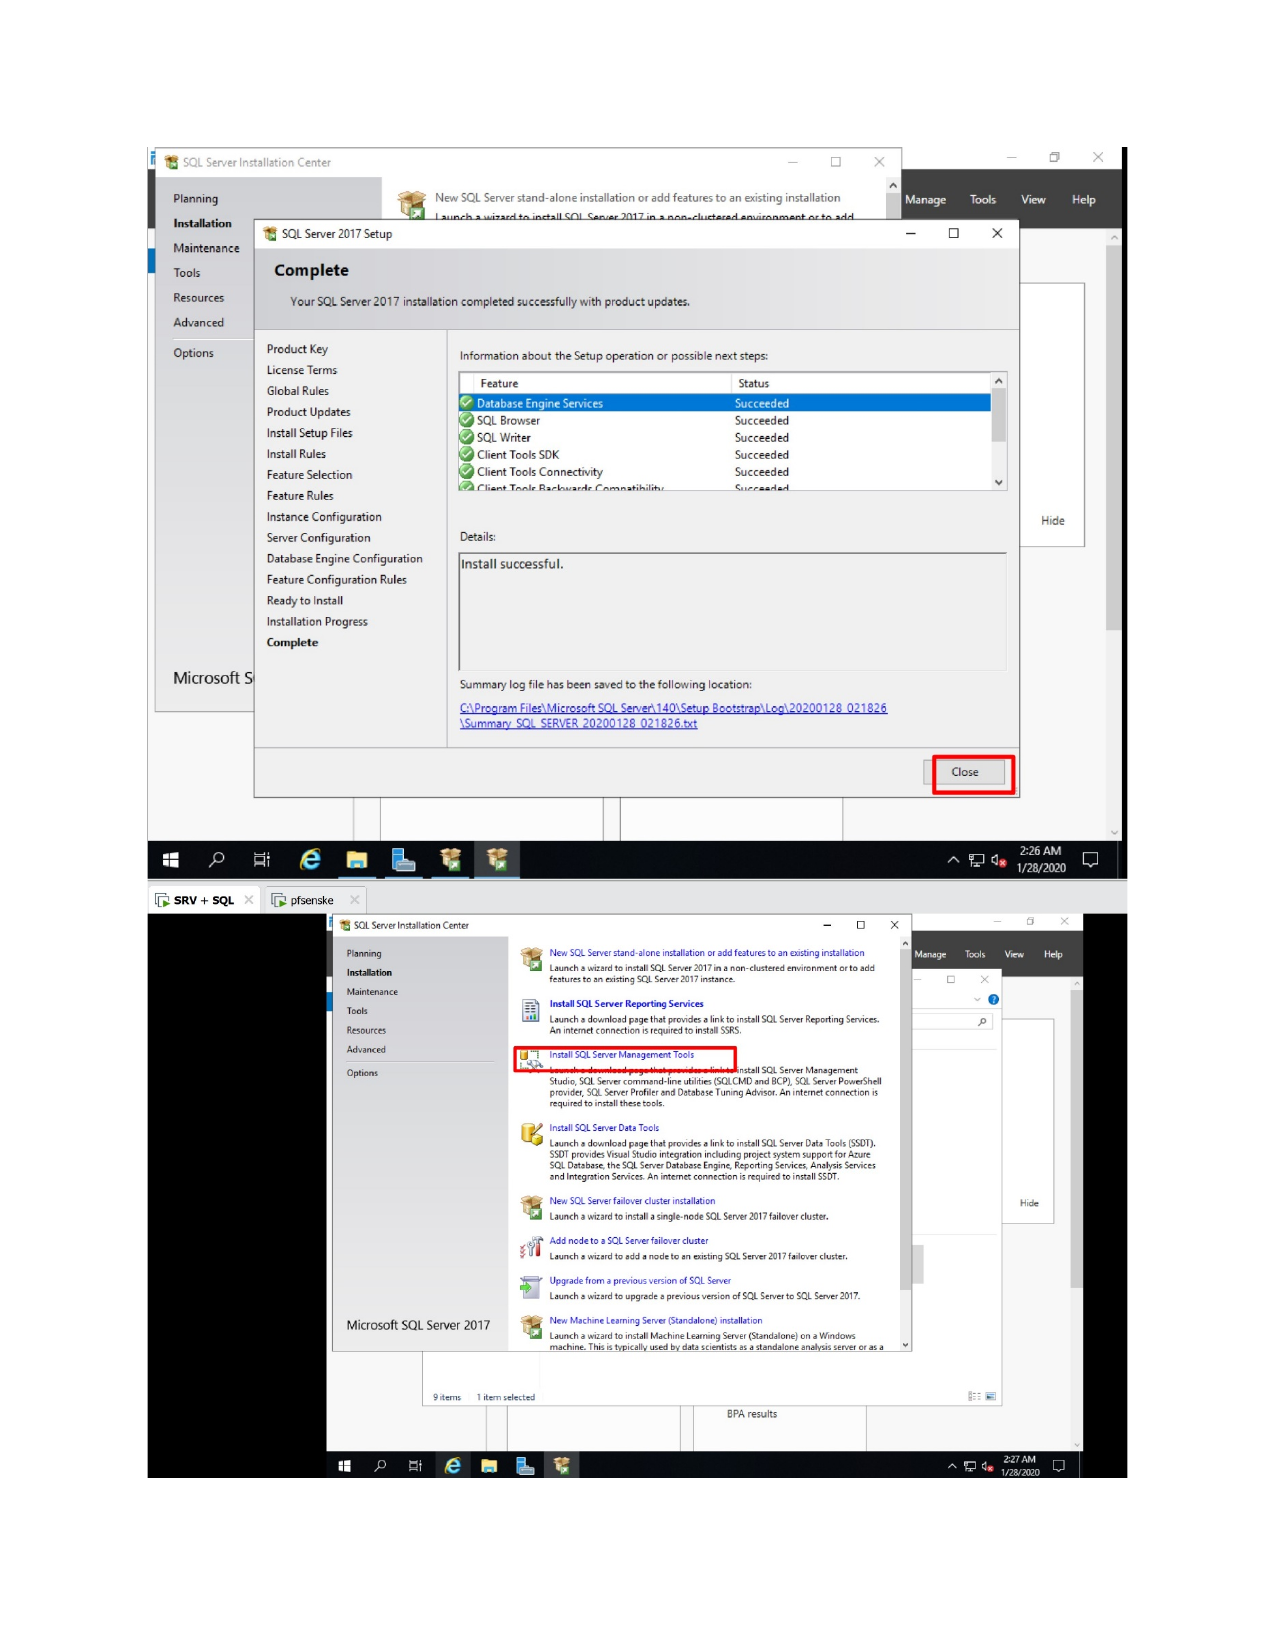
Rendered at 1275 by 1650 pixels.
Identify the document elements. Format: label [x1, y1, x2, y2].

picture [147, 147, 1128, 1478]
